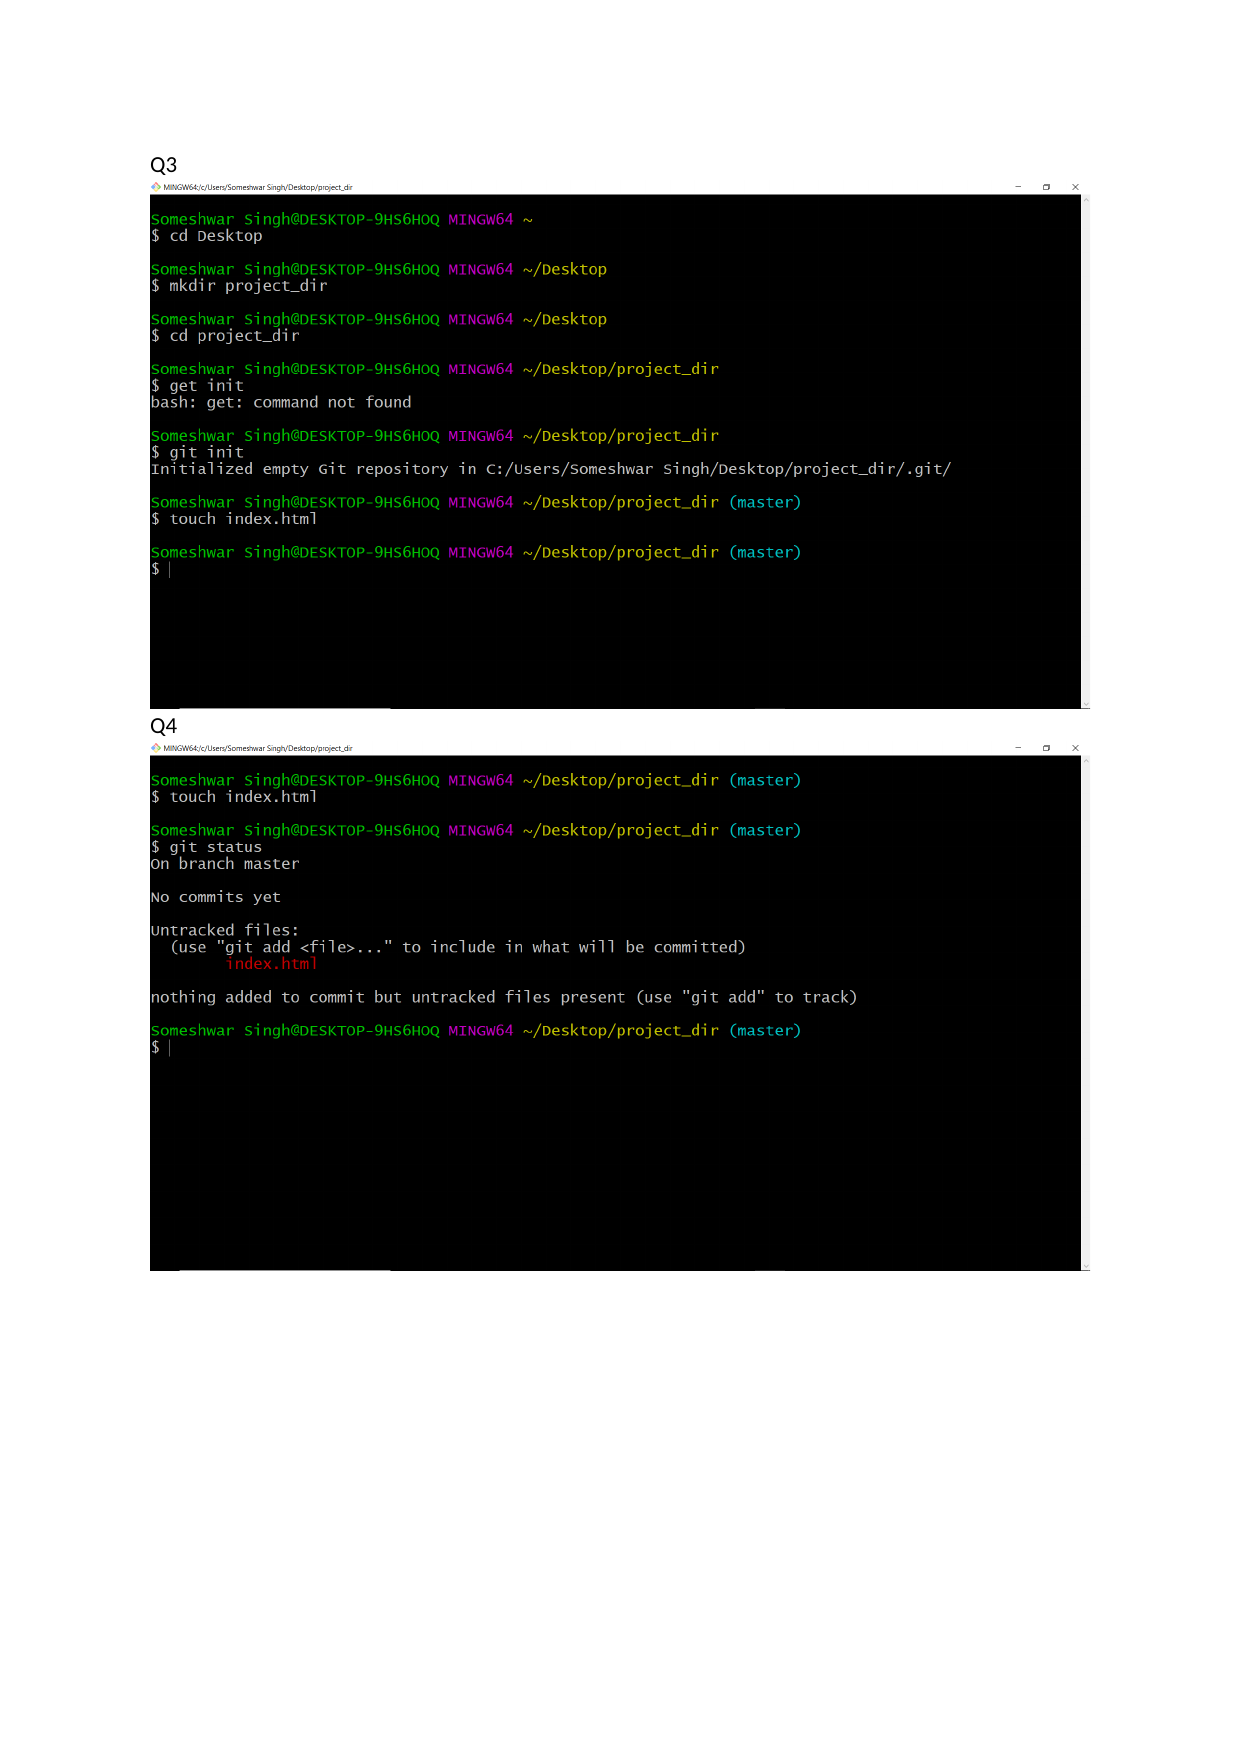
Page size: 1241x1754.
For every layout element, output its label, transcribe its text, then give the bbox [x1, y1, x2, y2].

text Q3Q4 [150, 709, 1090, 741]
picture [150, 741, 1091, 1271]
picture [150, 180, 1091, 709]
text Q3Q4 [150, 150, 1090, 180]
